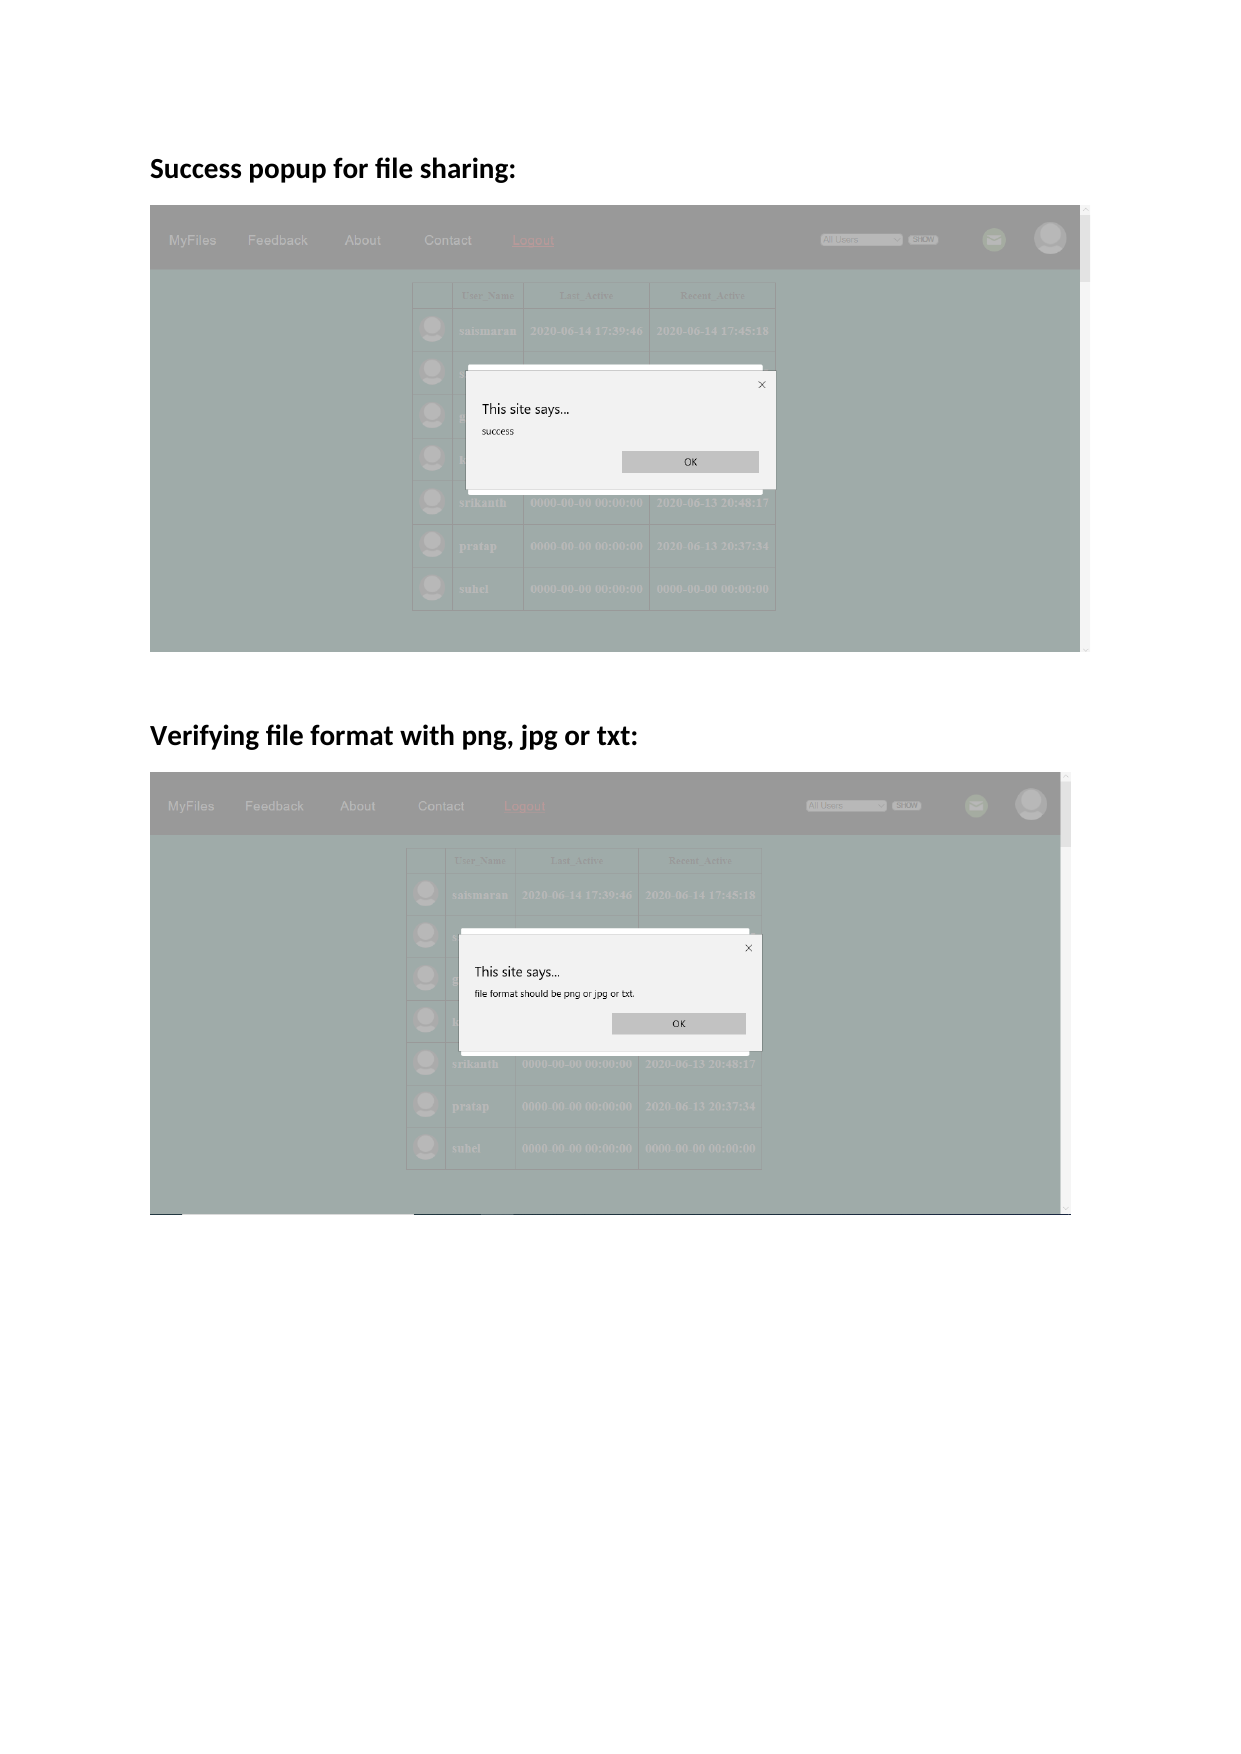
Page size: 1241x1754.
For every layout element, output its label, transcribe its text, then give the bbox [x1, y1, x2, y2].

text Success popup for file sharing: [150, 150, 1090, 186]
picture [150, 205, 1091, 652]
picture [150, 772, 1071, 1215]
text Verifying file format with png, jpg or txt: [150, 717, 1090, 752]
